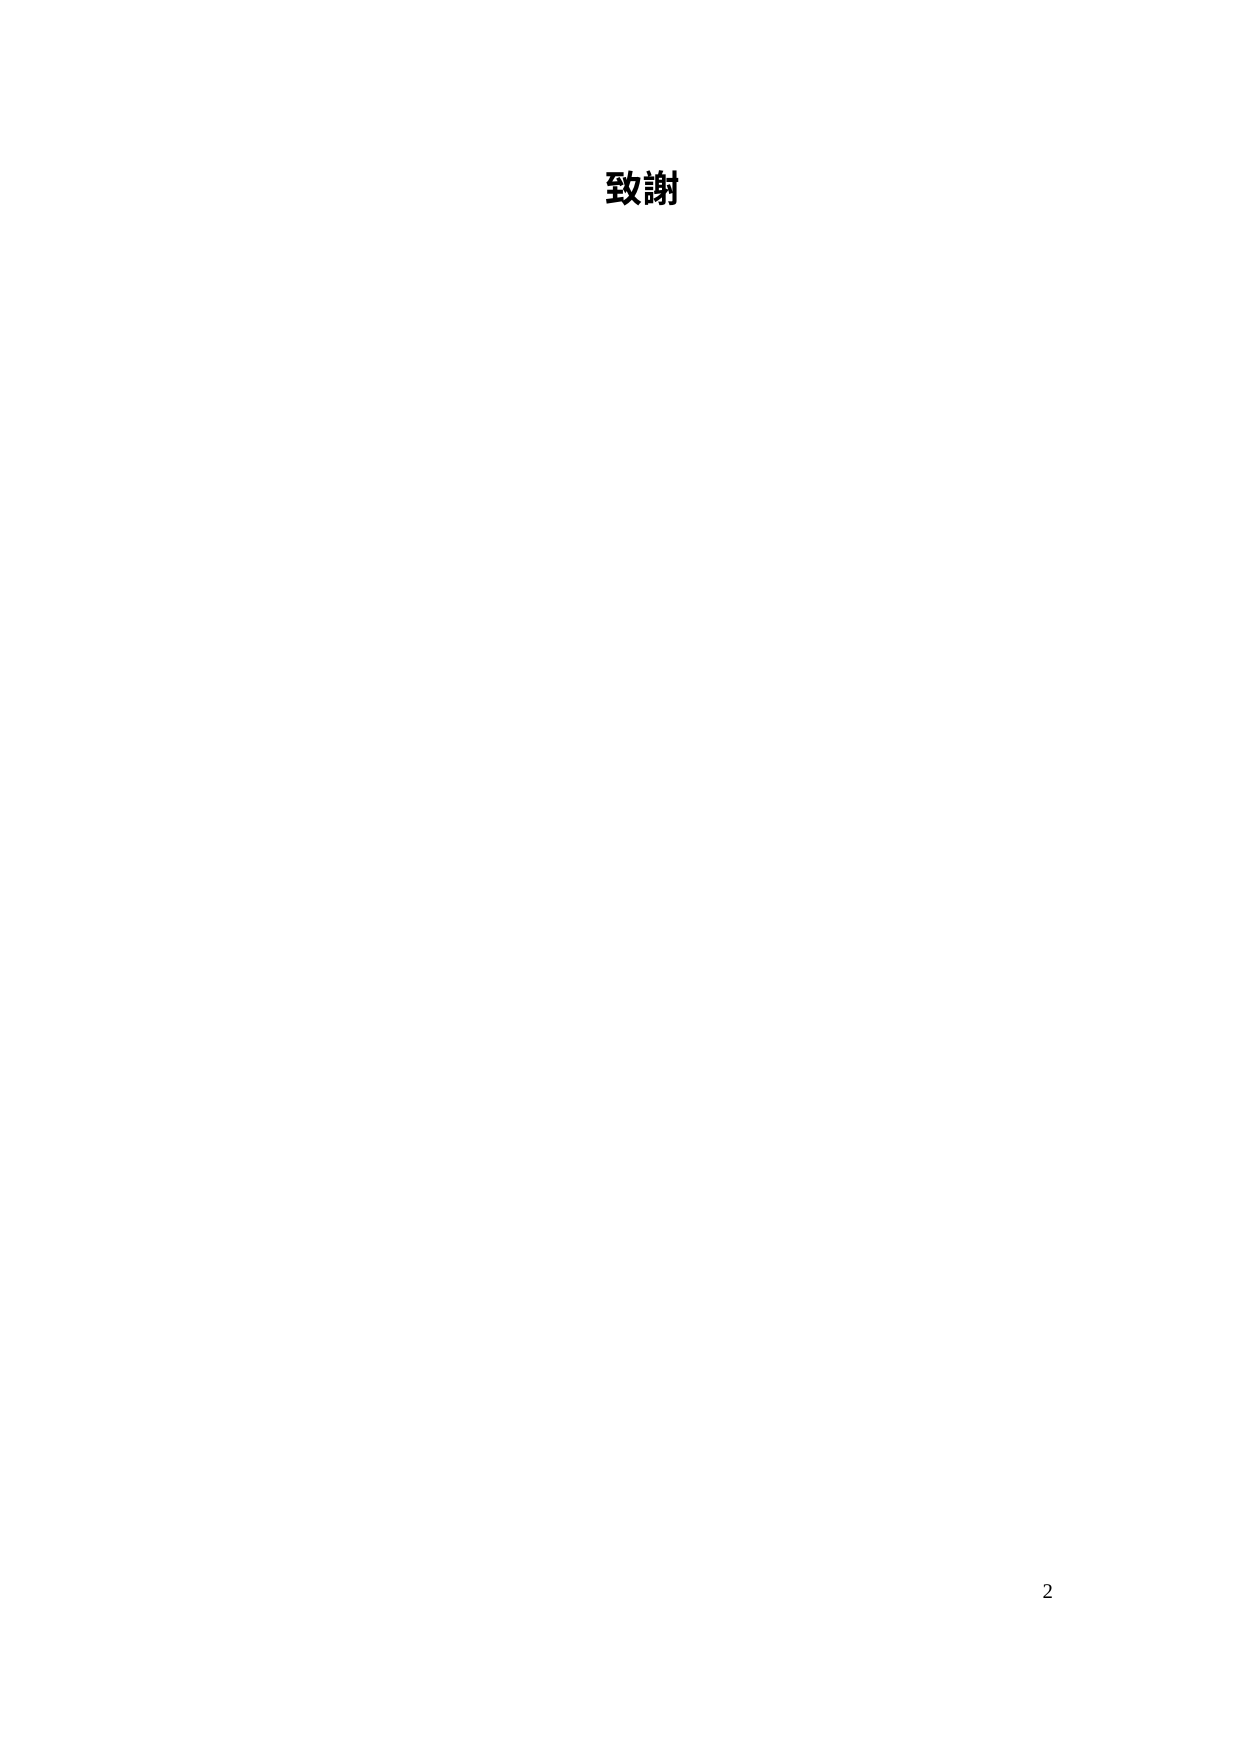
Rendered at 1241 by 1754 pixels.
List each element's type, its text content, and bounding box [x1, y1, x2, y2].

title 致謝 [187, 159, 1053, 213]
